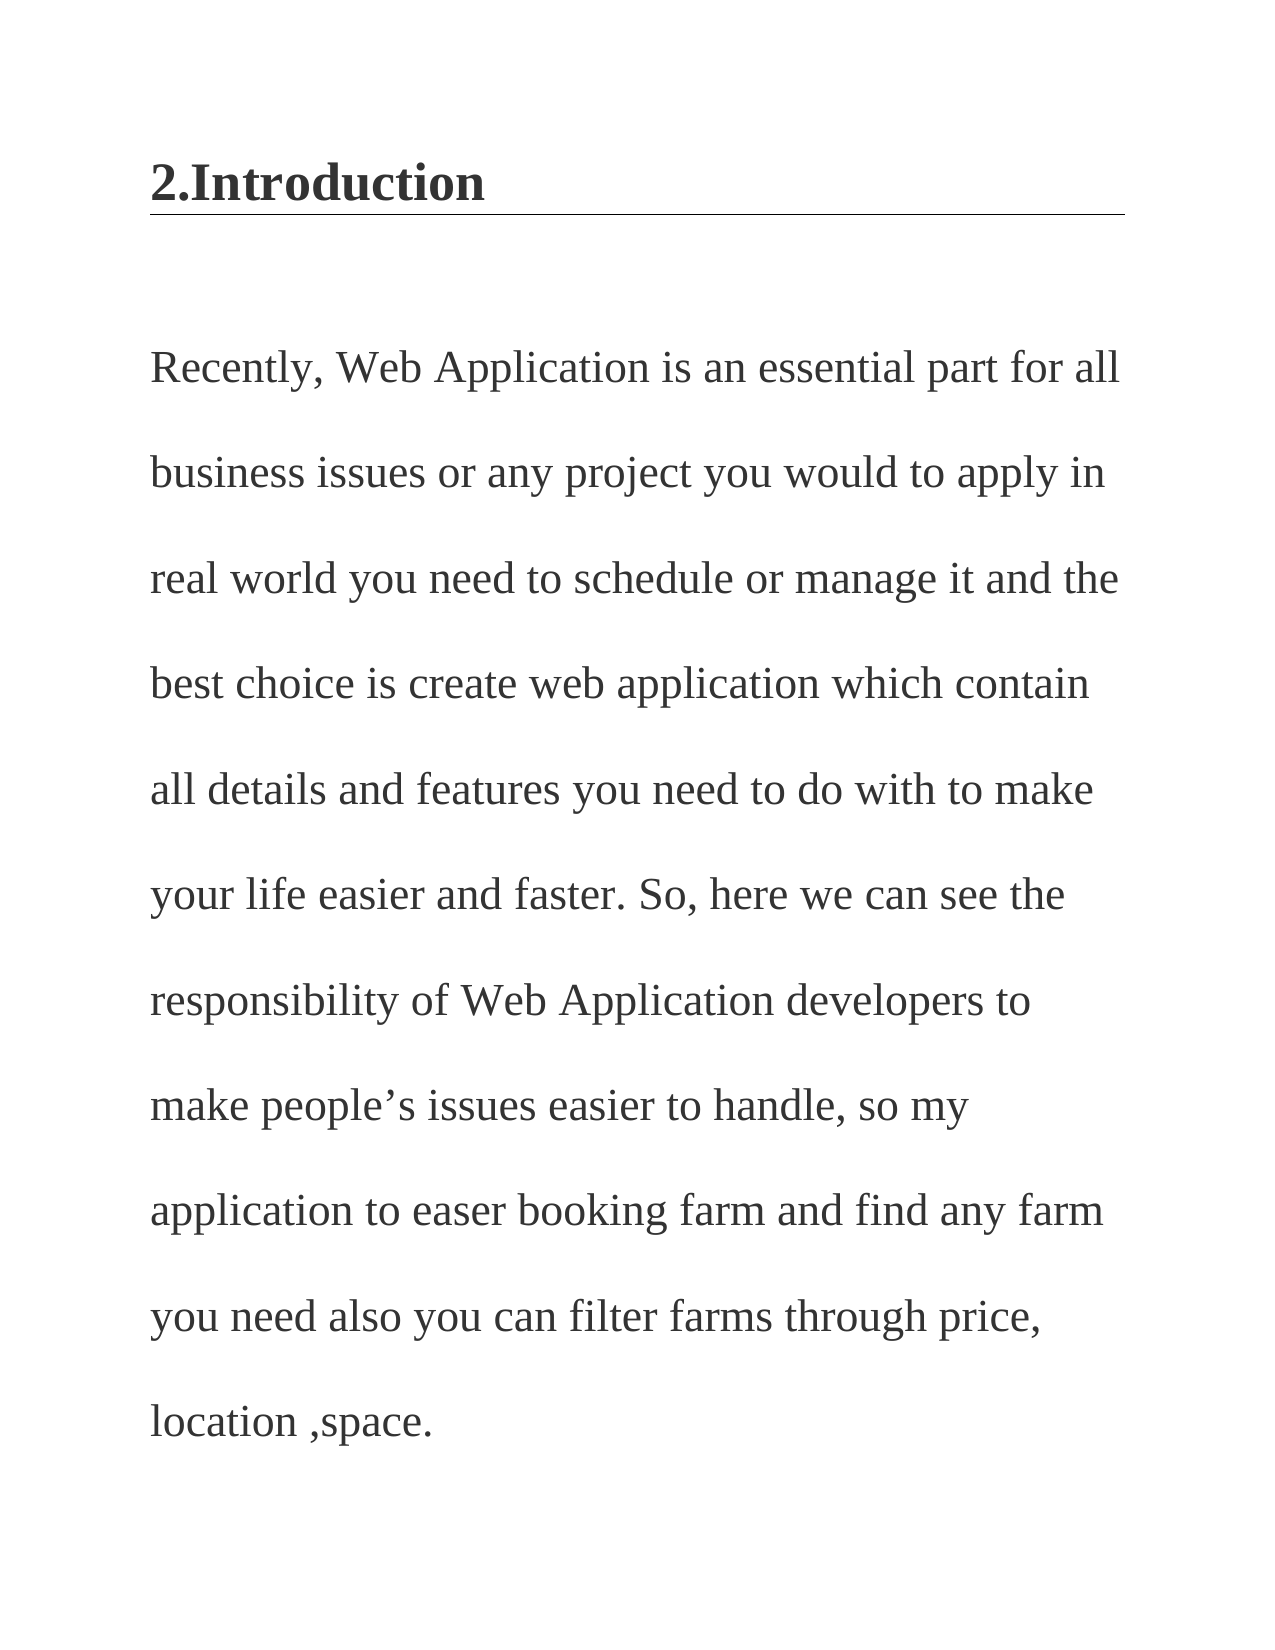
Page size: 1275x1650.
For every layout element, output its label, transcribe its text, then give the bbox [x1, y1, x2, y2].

text Recently, Web Application is an essential part for all business issues or any project you would to apply in real world you need to schedule or manage it and the best choice is create web application which contain all details and features you need to do with to make your life easier and faster. So, here we can see the responsibility of Web Application developers to make people’s issues easier to handle, so my application to easer booking farm and find any farm you need also you can filter farms through price, location ,space. [150, 340, 1125, 1447]
text 2.Introduction [150, 150, 1125, 214]
